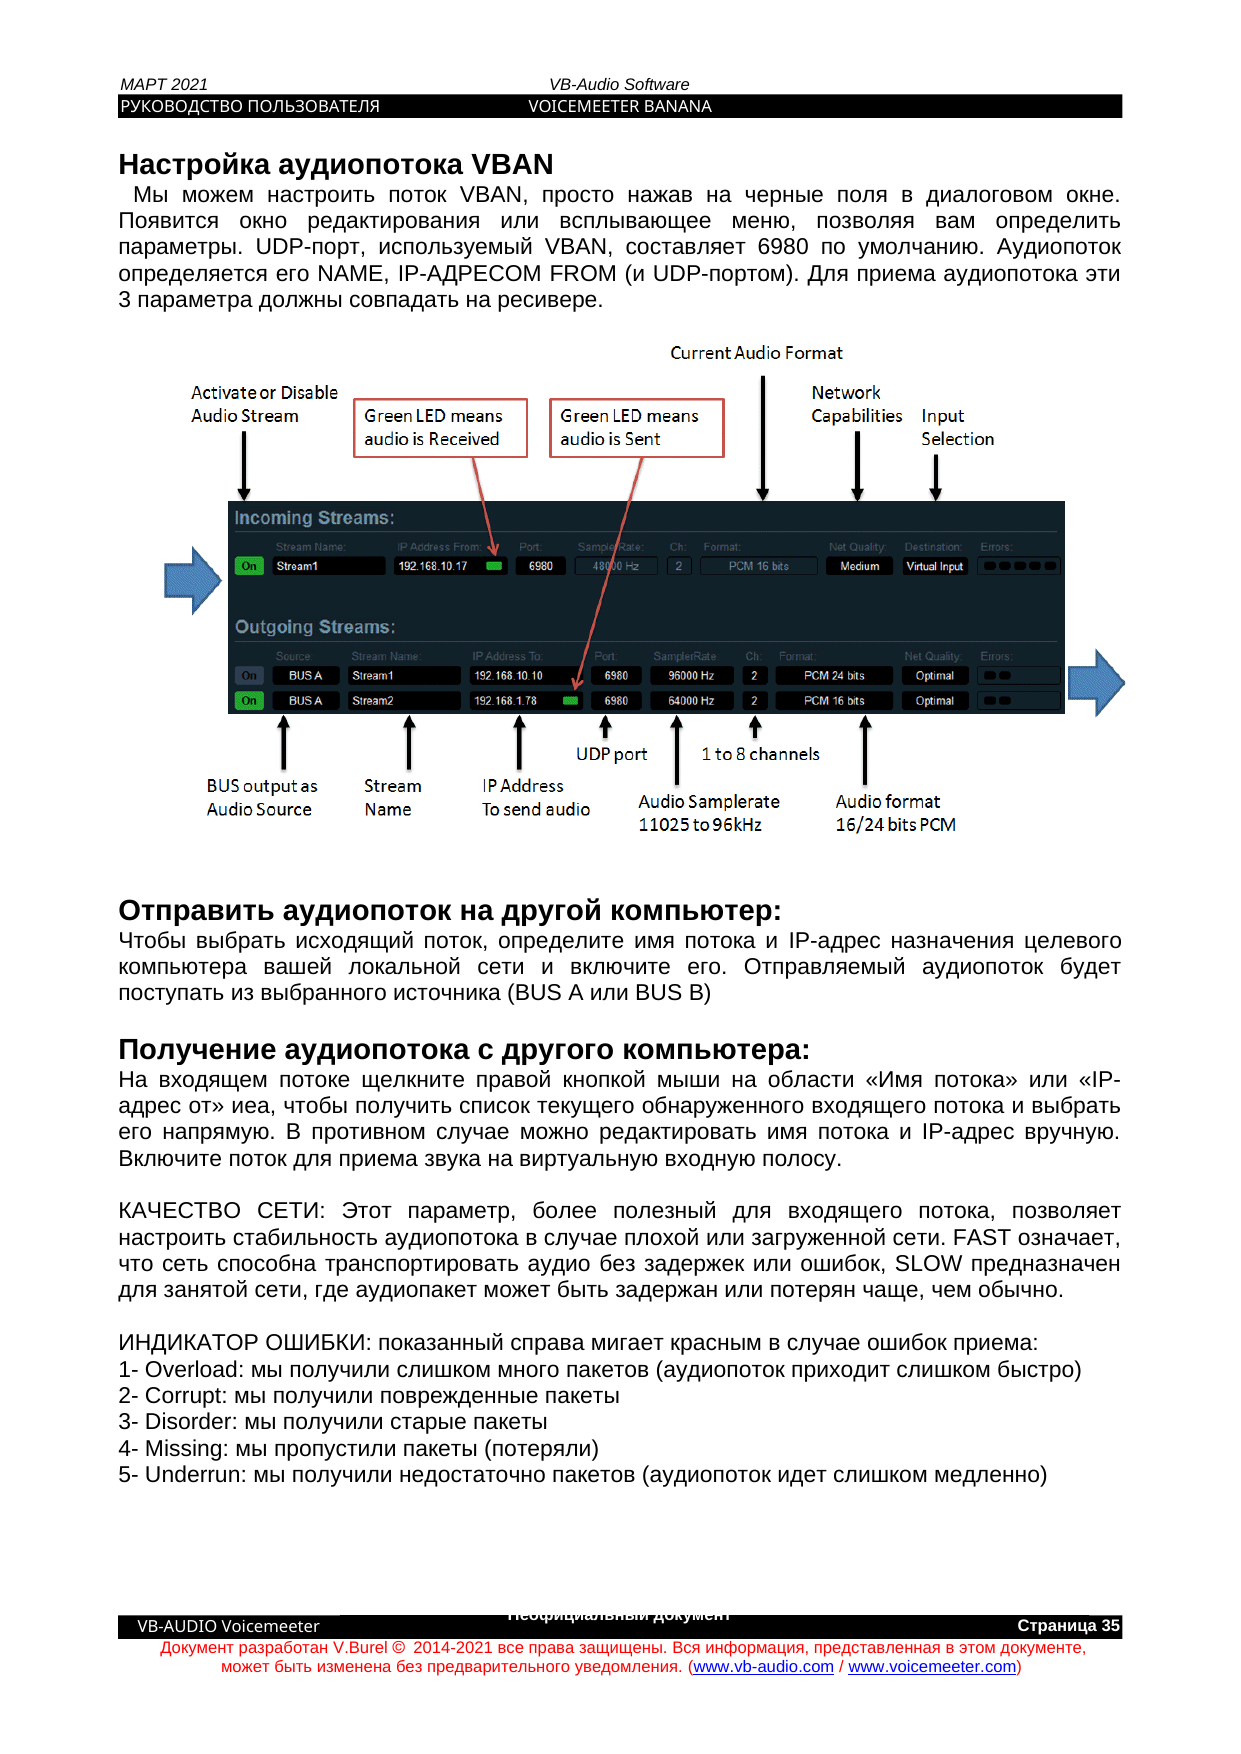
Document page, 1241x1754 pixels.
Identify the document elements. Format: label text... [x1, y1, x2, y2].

text Мы можем настроить поток VBAN, просто нажав на черные поля в диалоговом окне. Появится окно редактирования или всплывающее меню, позволяя вам определить параметры. UDP-порт, используемый VBAN, составляет 6980 по умолчанию. Аудиопоток определяется его NAME, IP-АДРЕСОМ FROM (и UDP-портом). Для приема аудиопотока эти 3 параметра должны совпадать на ресивере. [118, 181, 1122, 312]
subtitle Настройка аудиопотока VBAN [118, 147, 1122, 180]
text 3- Disorder: мы получили старые пакеты [118, 1408, 1122, 1434]
picture [164, 345, 1126, 834]
text ИНДИКАТОР ОШИБКИ: показанный справа мигает красным в случае ошибок приема: [118, 1329, 1122, 1356]
text 2- Corrupt: мы получили поврежденные пакеты [118, 1382, 1122, 1408]
subtitle Отправить аудиопоток на другой компьютер: [118, 893, 1122, 927]
subtitle Получение аудиопотока с другого компьютера: [118, 1032, 1122, 1065]
text 4- Missing: мы пропустили пакеты (потеряли) [118, 1434, 1122, 1461]
text Чтобы выбрать исходящий поток, определите имя потока и IP-адрес назначения целевого компьютера вашей локальной сети и включите его. Отправляемый аудиопоток будет поступать из выбранного источника (BUS A или BUS B) [118, 927, 1122, 1006]
text КАЧЕСТВО СЕТИ: Этот параметр, более полезный для входящего потока, позволяет настроить стабильность аудиопотока в случае плохой или загруженной сети. FAST означает, что сеть способна транспортировать аудио без задержек или ошибок, SLOW предназначен для занятой сети, где аудиопакет может быть задержан или потерян чаще, чем обычно. [118, 1197, 1122, 1303]
text 5- Underrun: мы получили недостаточно пакетов (аудиопоток идет слишком медленно) [118, 1461, 1122, 1487]
text 1- Overload: мы получили слишком много пакетов (аудиопоток приходит слишком быстро) [118, 1356, 1122, 1382]
text На входящем потоке щелкните правой кнопкой мыши на области «Имя потока» или «IP-адрес от» иea, чтобы получить список текущего обнаруженного входящего потока и выбрать его напрямую. В противном случае можно редактировать имя потока и IP-адрес вручную. Включите поток для приема звука на виртуальную входную полосу. [118, 1066, 1122, 1171]
